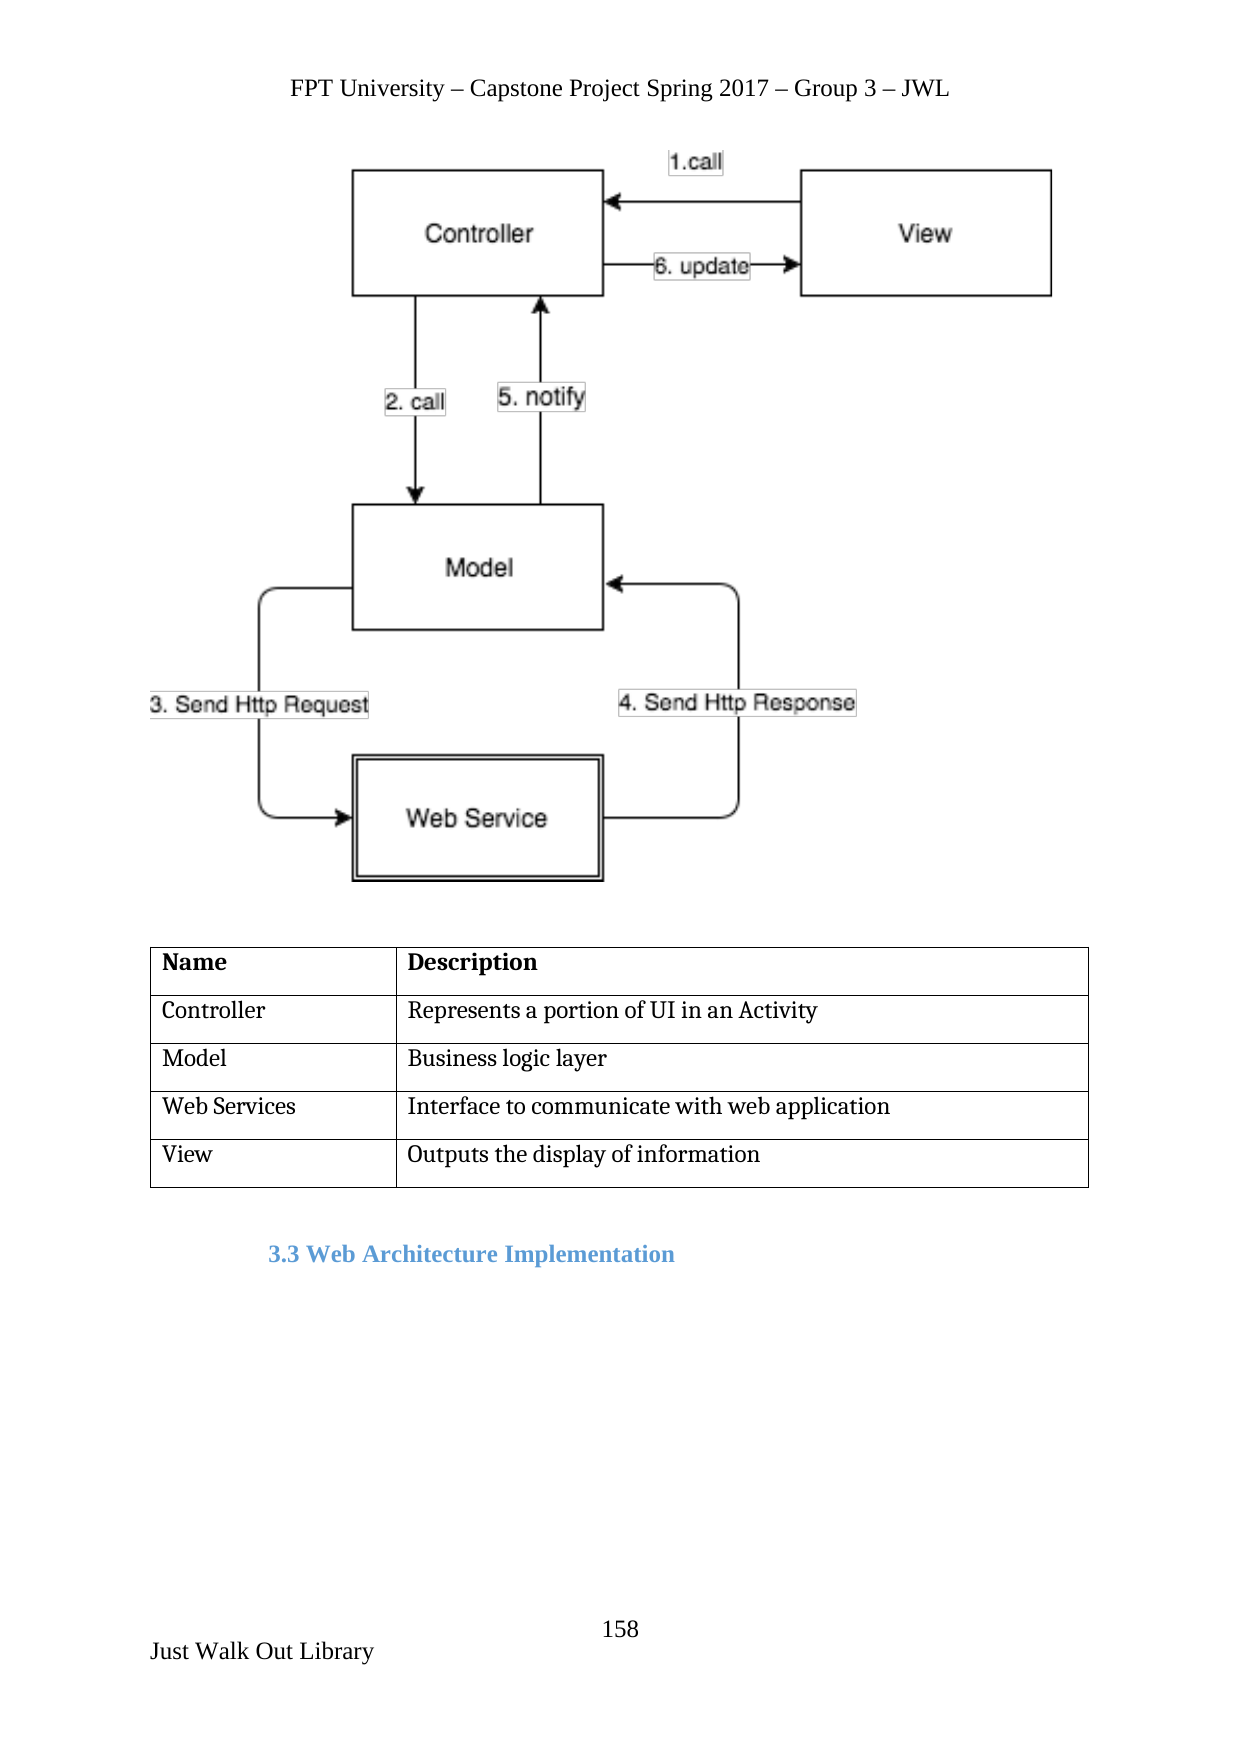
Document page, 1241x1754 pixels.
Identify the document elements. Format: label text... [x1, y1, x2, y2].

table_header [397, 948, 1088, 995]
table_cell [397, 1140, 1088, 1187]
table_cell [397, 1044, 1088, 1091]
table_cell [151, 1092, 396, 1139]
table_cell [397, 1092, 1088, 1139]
subtitle 3.3 Web Architecture Implementation [268, 1239, 1090, 1268]
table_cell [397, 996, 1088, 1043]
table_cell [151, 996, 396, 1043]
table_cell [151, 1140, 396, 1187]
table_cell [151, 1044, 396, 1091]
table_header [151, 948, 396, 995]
